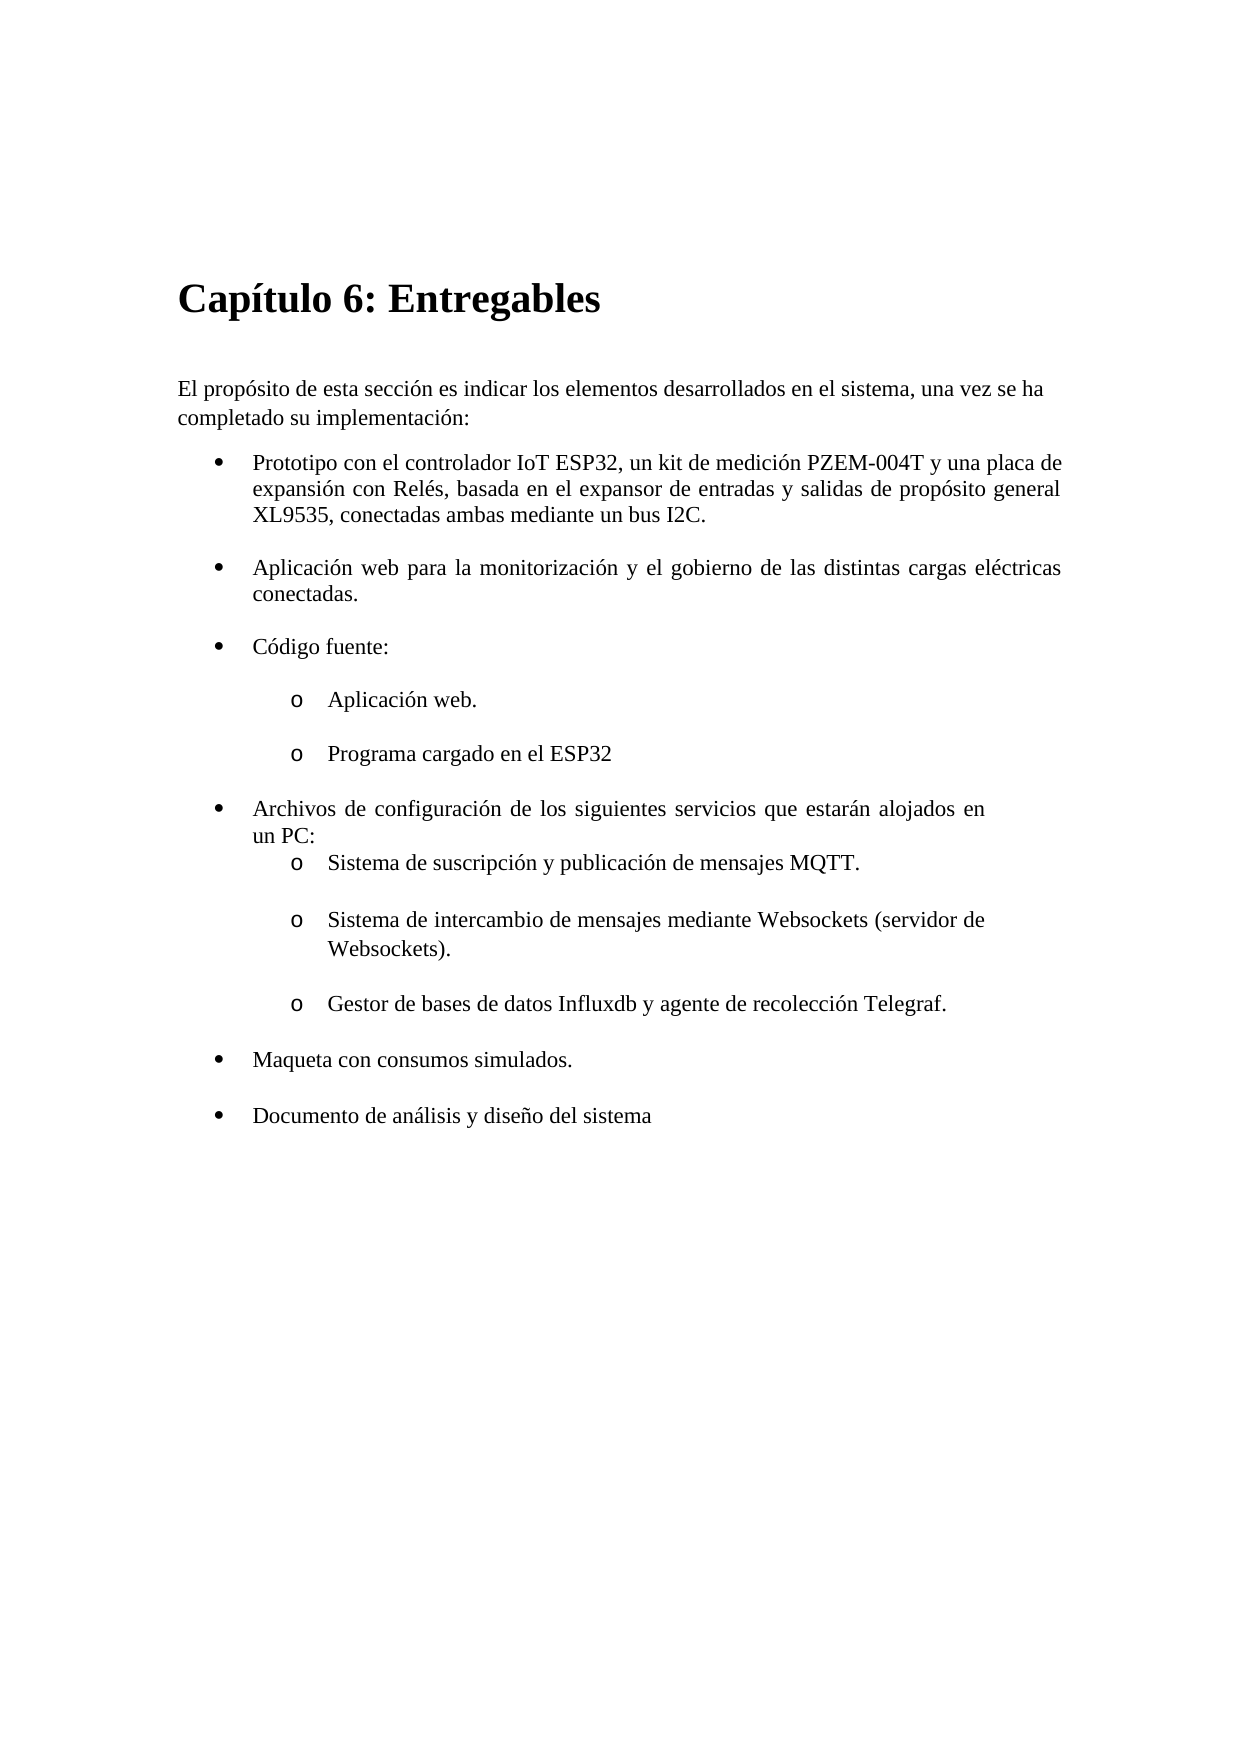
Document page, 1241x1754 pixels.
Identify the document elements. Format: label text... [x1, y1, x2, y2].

list Prototipo con el controlador IoT ESP32, un kit de medición PZEM-004T y una placa de expansión con Relés, basada en el expansor de entradas y salidas de propósito general XL9535, conectadas ambas mediante un bus I2C. [215, 449, 1063, 528]
subtitle Capítulo 6: Entregables [177, 274, 1063, 322]
list Maqueta con consumos simulados. [215, 1046, 986, 1073]
list Aplicación web. [290, 686, 1063, 714]
list Archivos de configuración de los siguientes servicios que estarán alojados en un PC: [215, 795, 986, 848]
list Programa cargado en el ESP32 [290, 740, 1063, 769]
list Aplicación web para la monitorización y el gobierno de las distintas cargas eléctricas conectadas. [215, 554, 1063, 607]
list Código fuente: [215, 633, 1063, 659]
list Gestor de bases de datos Influxdb y agente de recolección Telegraf. [290, 991, 986, 1019]
list Documento de análisis y diseño del sistema [215, 1102, 986, 1128]
list Sistema de suscripción y publicación de mensajes MQTT. [290, 849, 986, 877]
list Sistema de intercambio de mensajes mediante Websockets (servidor de Websockets). [290, 906, 986, 962]
text El propósito de esta sección es indicar los elementos desarrollados en el sistema, una vez se ha completado su implementación: [177, 375, 1063, 430]
